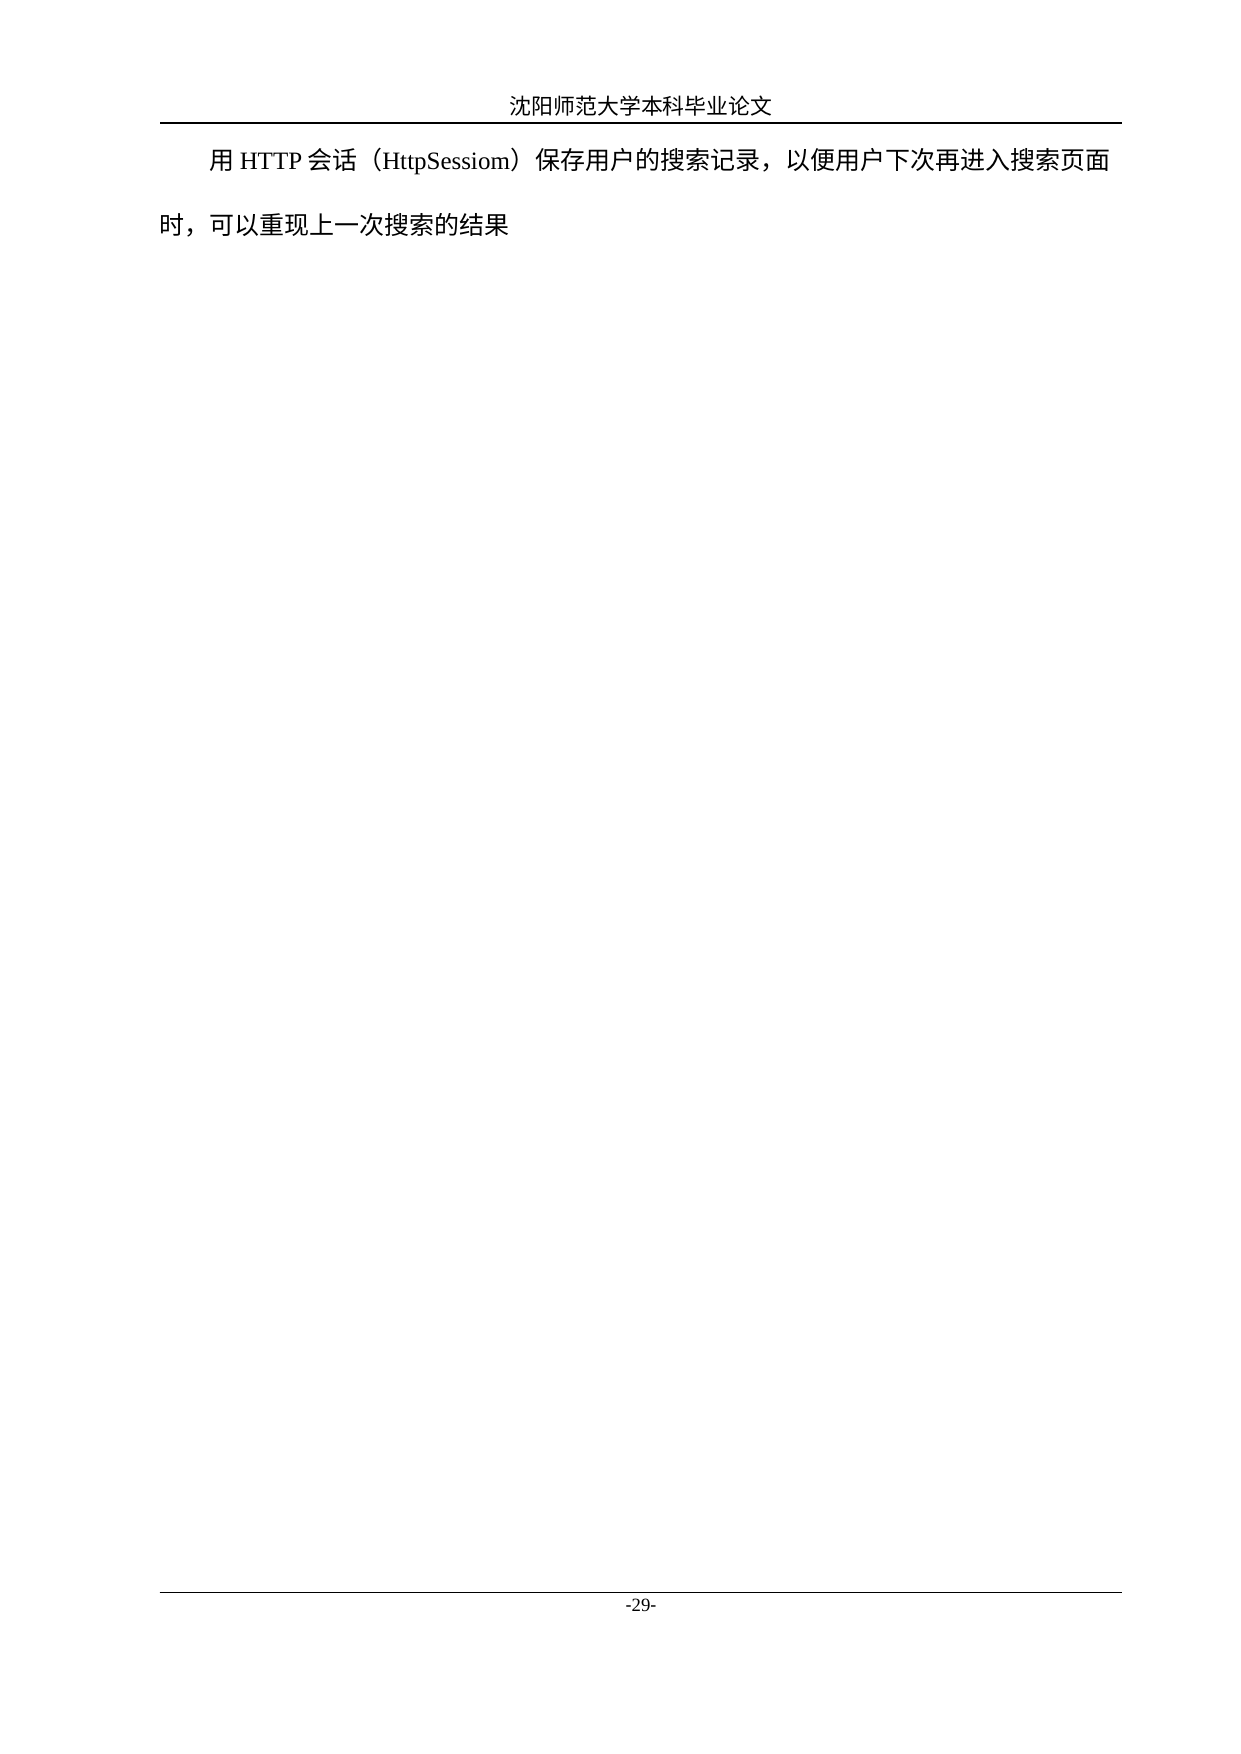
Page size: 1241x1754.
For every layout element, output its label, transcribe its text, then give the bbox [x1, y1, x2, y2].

text 用HTTP会话（HttpSessiom）保存用户的搜索记录，以便用户下次再进入搜索页面时，可以重现上一次搜索的结果 [159, 126, 1122, 256]
